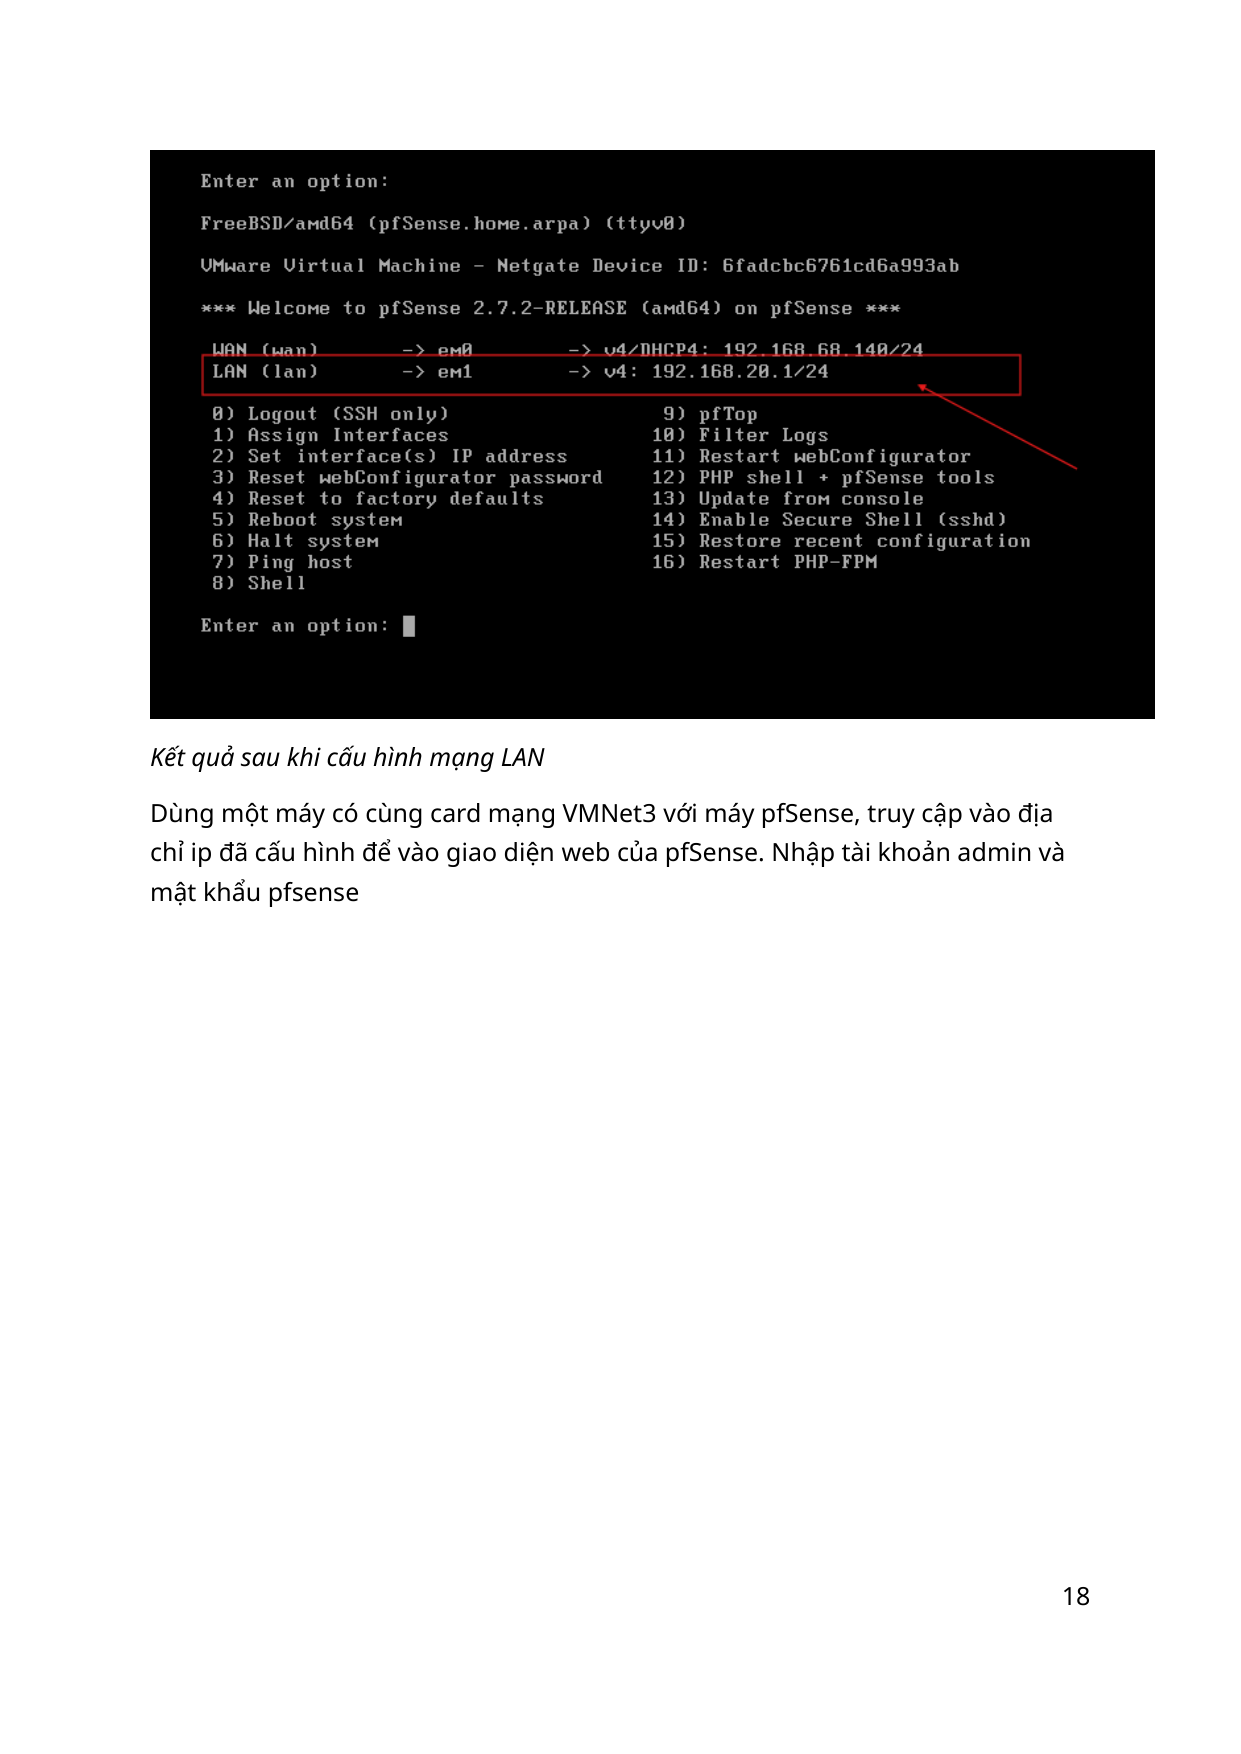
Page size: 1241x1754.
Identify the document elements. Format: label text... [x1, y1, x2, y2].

text Dùng một máy có cùng card mạng VMNet3 với máy pfSense, truy cập vào địa chỉ ip đã cấu hình để vào giao diện web của pfSense. Nhập tài khoản admin và mật khẩu pfsense [150, 796, 1090, 908]
text Kết quả sau khi cấu hình mạng LAN [150, 740, 1090, 774]
picture [150, 150, 1155, 719]
